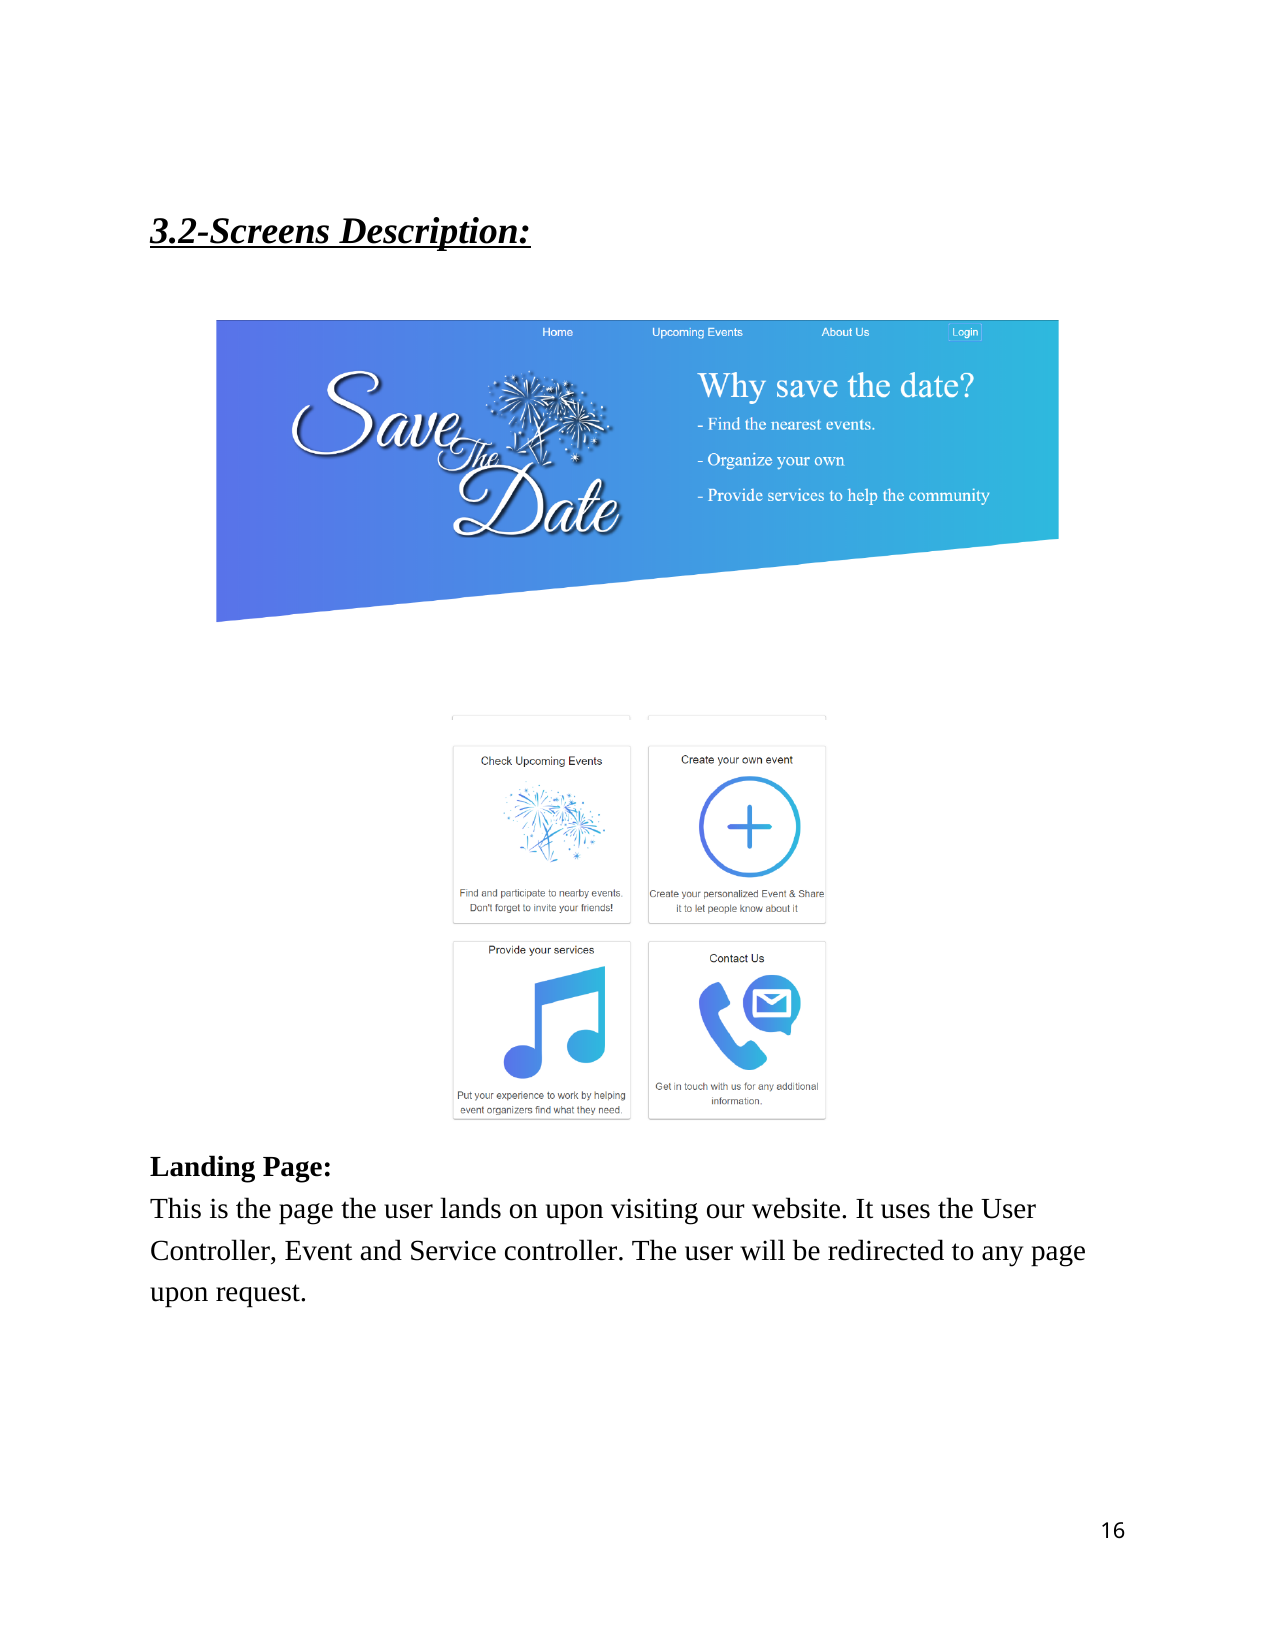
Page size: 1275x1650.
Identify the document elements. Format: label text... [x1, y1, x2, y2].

text Landing Page: This is the page the user lands on upon visiting our website. It uses the User Controller, Event and Service controller. The user will be redirected to any page upon request. [150, 1149, 1125, 1308]
text 3.2-Screens Description: [150, 208, 1125, 252]
picture [217, 727, 1058, 1125]
picture [216, 320, 1059, 720]
